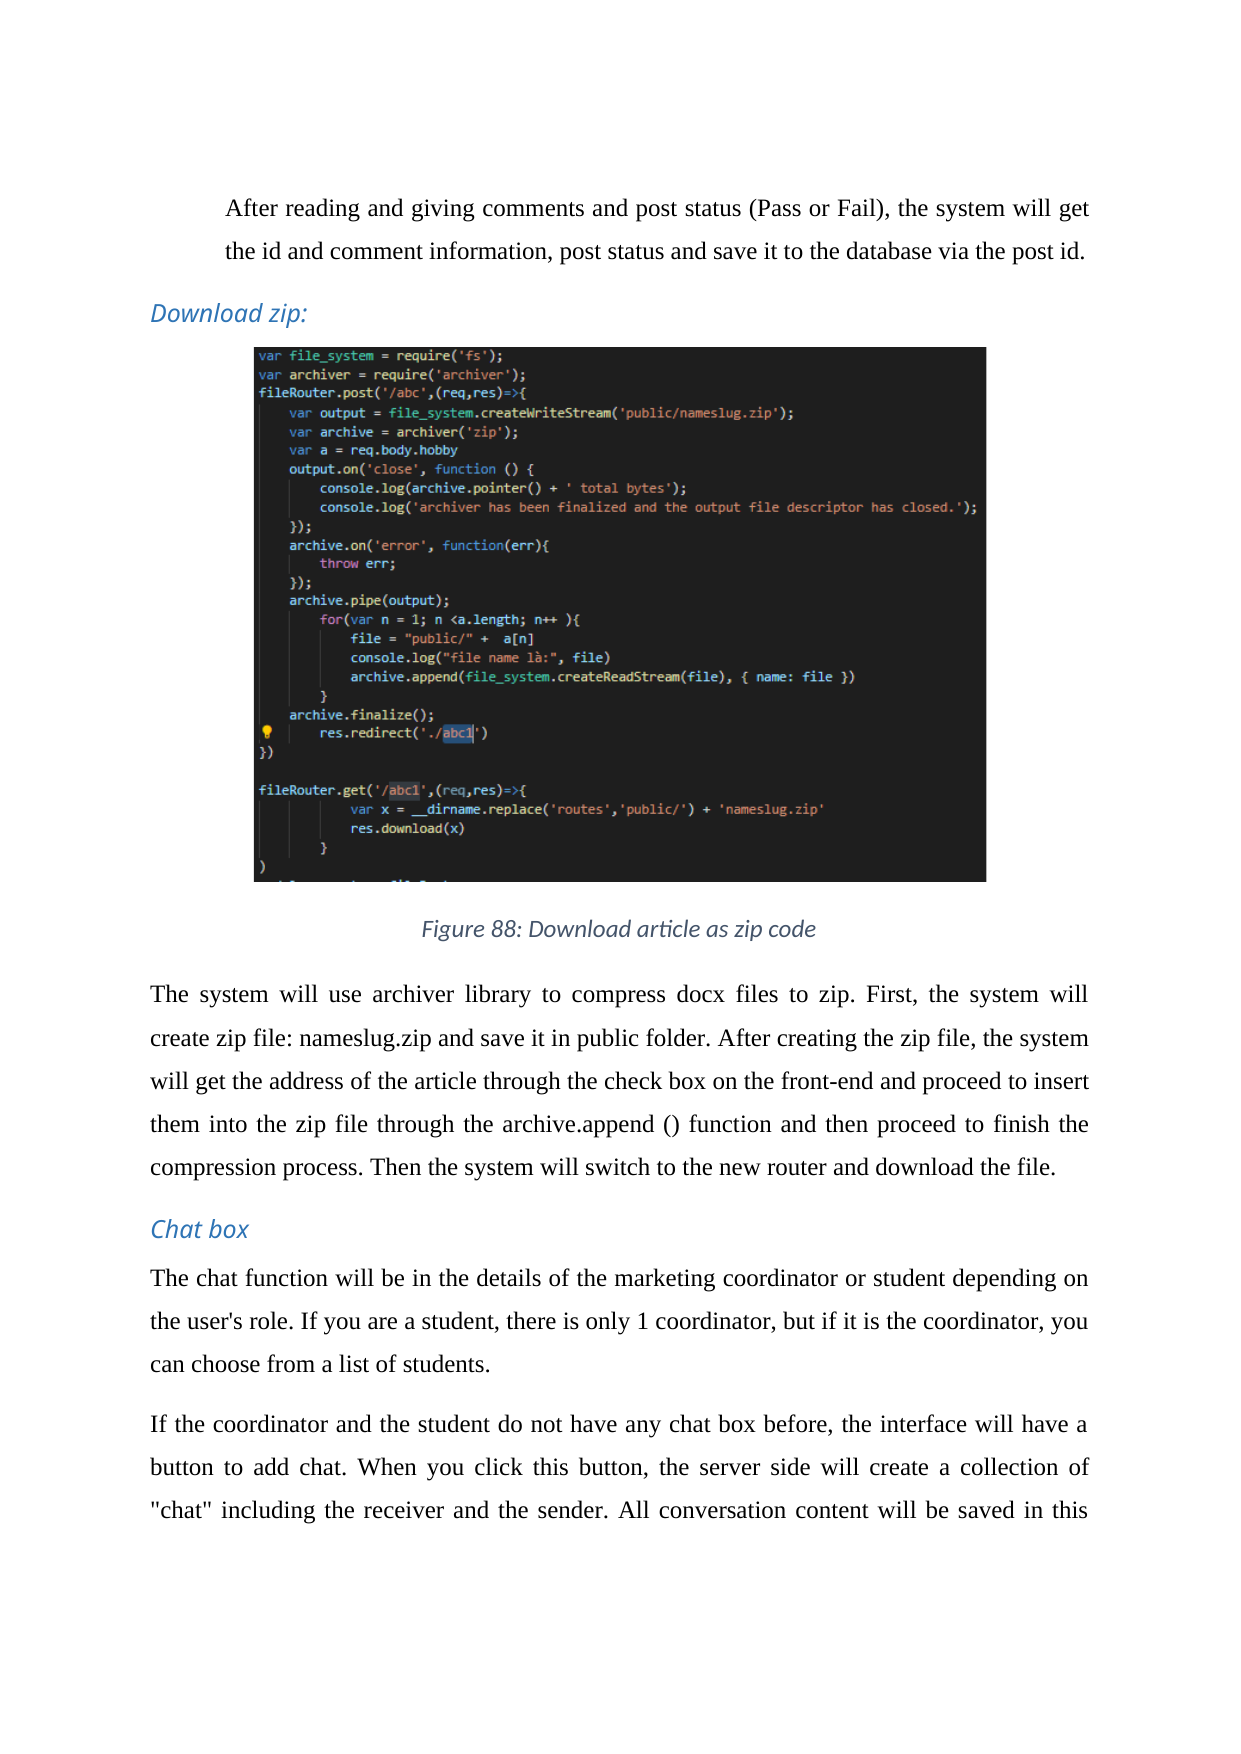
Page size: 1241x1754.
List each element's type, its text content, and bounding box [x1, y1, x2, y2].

subtitle Download zip: [150, 296, 1090, 330]
subtitle Chat box [150, 1212, 1090, 1246]
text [150, 1409, 1090, 1524]
text The chat function will be in the details of the marketing coordinator or student depending on the user's role. If you are a student, there is only 1 coordinator, but if it is the coordinator, you can choose from a list of students. [150, 1263, 1090, 1378]
picture [253, 347, 987, 882]
text The system will use archiver library to compress docx files to zip. First, the system will create zip file: nameslug.zip and save it in public folder. After creating the zip file, the system will get the address of the article through the check box on the front-end and proceed to insert them into the zip file through the archive.append () function and then proceed to finish the compression process. Then the system will switch to the new router and download the file. [150, 979, 1090, 1181]
list After reading and giving comments and post status (Pass or Fail), the system will get the id and comment information, post status and save it to the database via the post id. [225, 193, 1090, 265]
text Figure 88: Download article as zip code [150, 913, 1090, 943]
